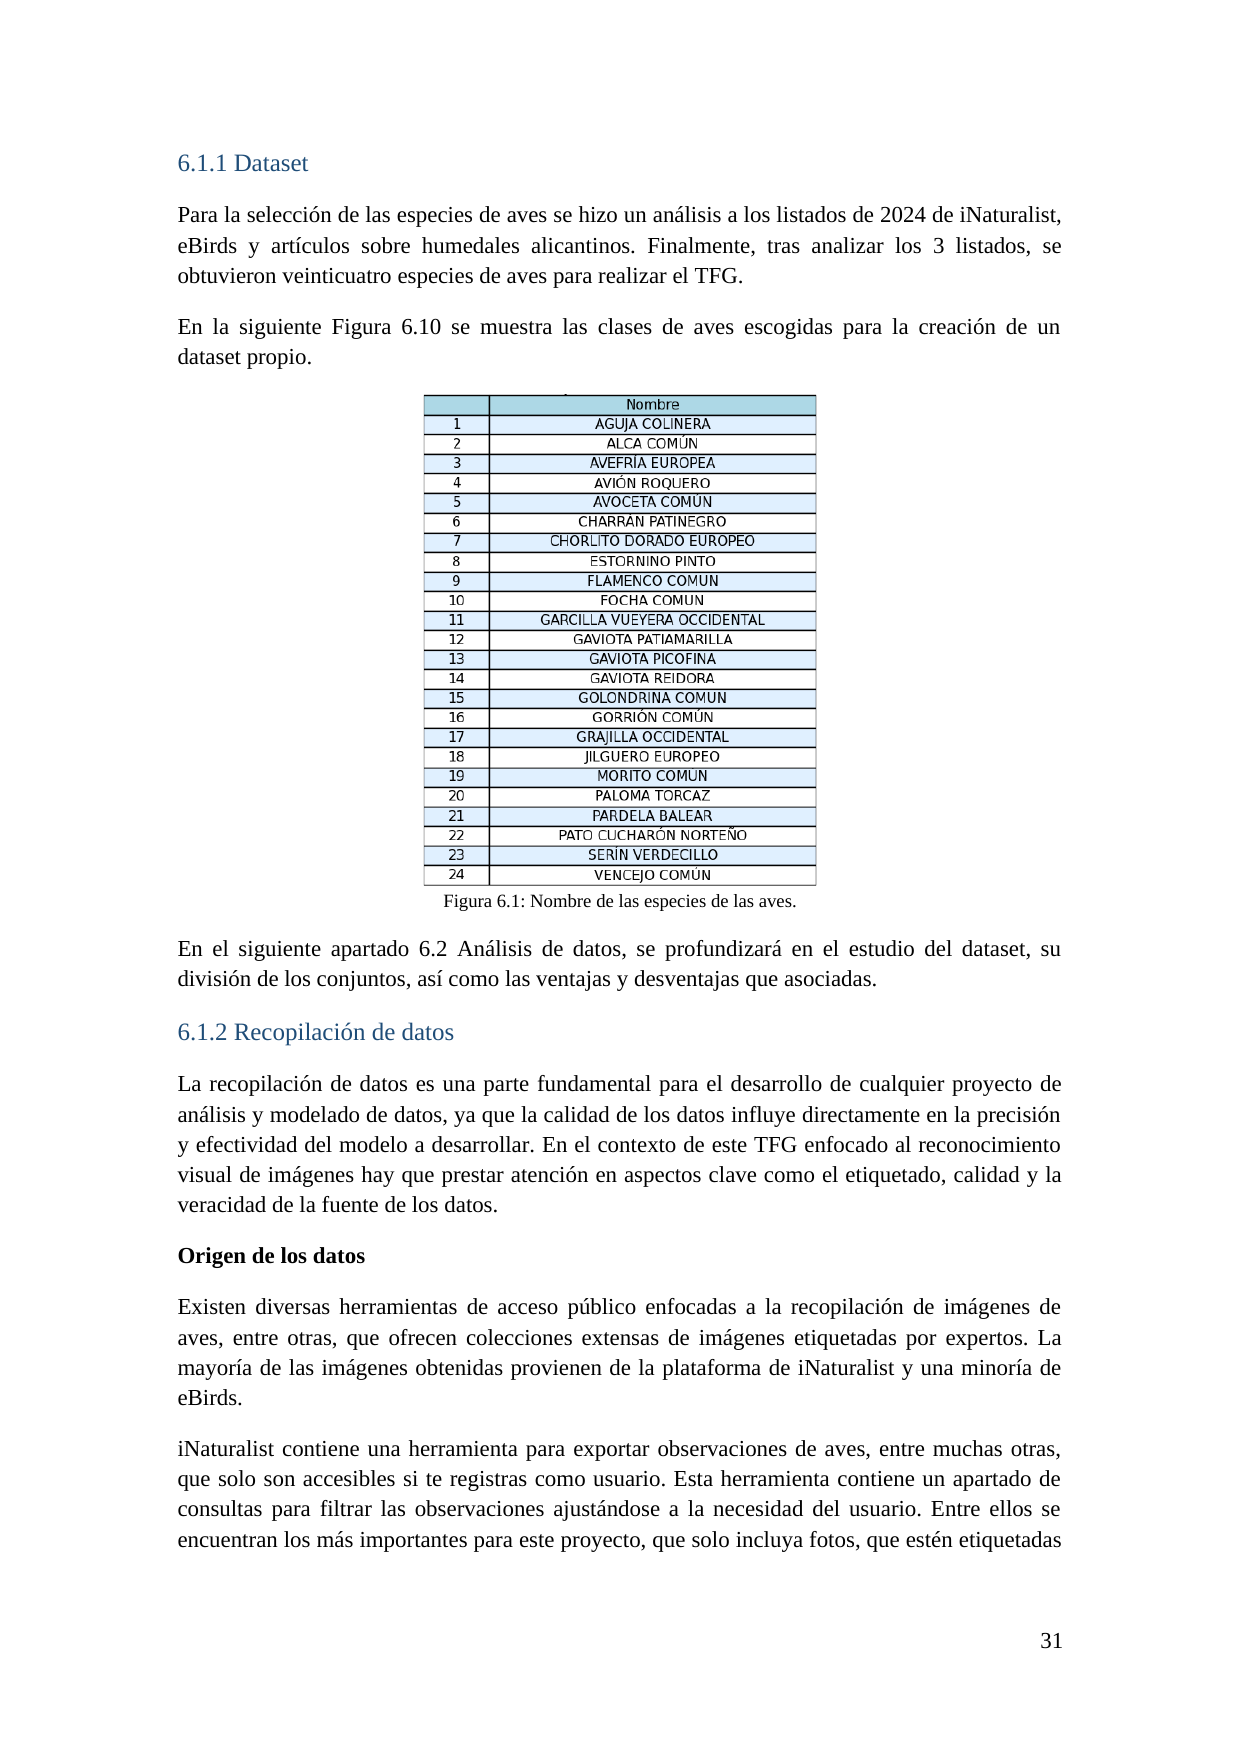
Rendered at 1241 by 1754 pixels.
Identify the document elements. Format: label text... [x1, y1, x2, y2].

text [177, 1435, 1063, 1552]
picture [423, 394, 817, 886]
text La recopilación de datos es una parte fundamental para el desarrollo de cualquier proyecto de análisis y modelado de datos, ya que la calidad de los datos influye directamente en la precisión y efectividad del modelo a desarrollar. En el contexto de este TFG enfocado al reconocimiento visual de imágenes hay que prestar atención en aspectos clave como el etiquetado, calidad y la veracidad de la fuente de los datos. [177, 1070, 1063, 1218]
text Existen diversas herramientas de acceso público enfocadas a la recopilación de imágenes de aves, entre otras, que ofrecen colecciones extensas de imágenes etiquetadas por expertos. La mayoría de las imágenes obtenidas provienen de la plataforma de iNaturalist y una minoría de eBirds. [177, 1293, 1063, 1410]
text Para la selección de las especies de aves se hizo un análisis a los listados de 2024 de iNaturalist, eBirds y artículos sobre humedales alicantinos. Finalmente, tras analizar los 3 listados, se obtuvieron veinticuatro especies de aves para realizar el TFG. [177, 201, 1063, 288]
text En la siguiente Figura 6.10 se muestra las clases de aves escogidas para la creación de un dataset propio. [177, 313, 1063, 369]
text Origen de los datos [177, 1242, 1063, 1269]
text 6.1.1 Dataset [177, 148, 1063, 176]
subtitle 6.1.2 Recopilación de datos [177, 1017, 1063, 1045]
text En el siguiente apartado 6.2 Análisis de datos, se profundizará en el estudio del dataset, su división de los conjuntos, así como las ventajas y desventajas que asociadas. [177, 935, 1063, 992]
text Figura 6.1: Nombre de las especies de las aves. [177, 890, 1063, 911]
